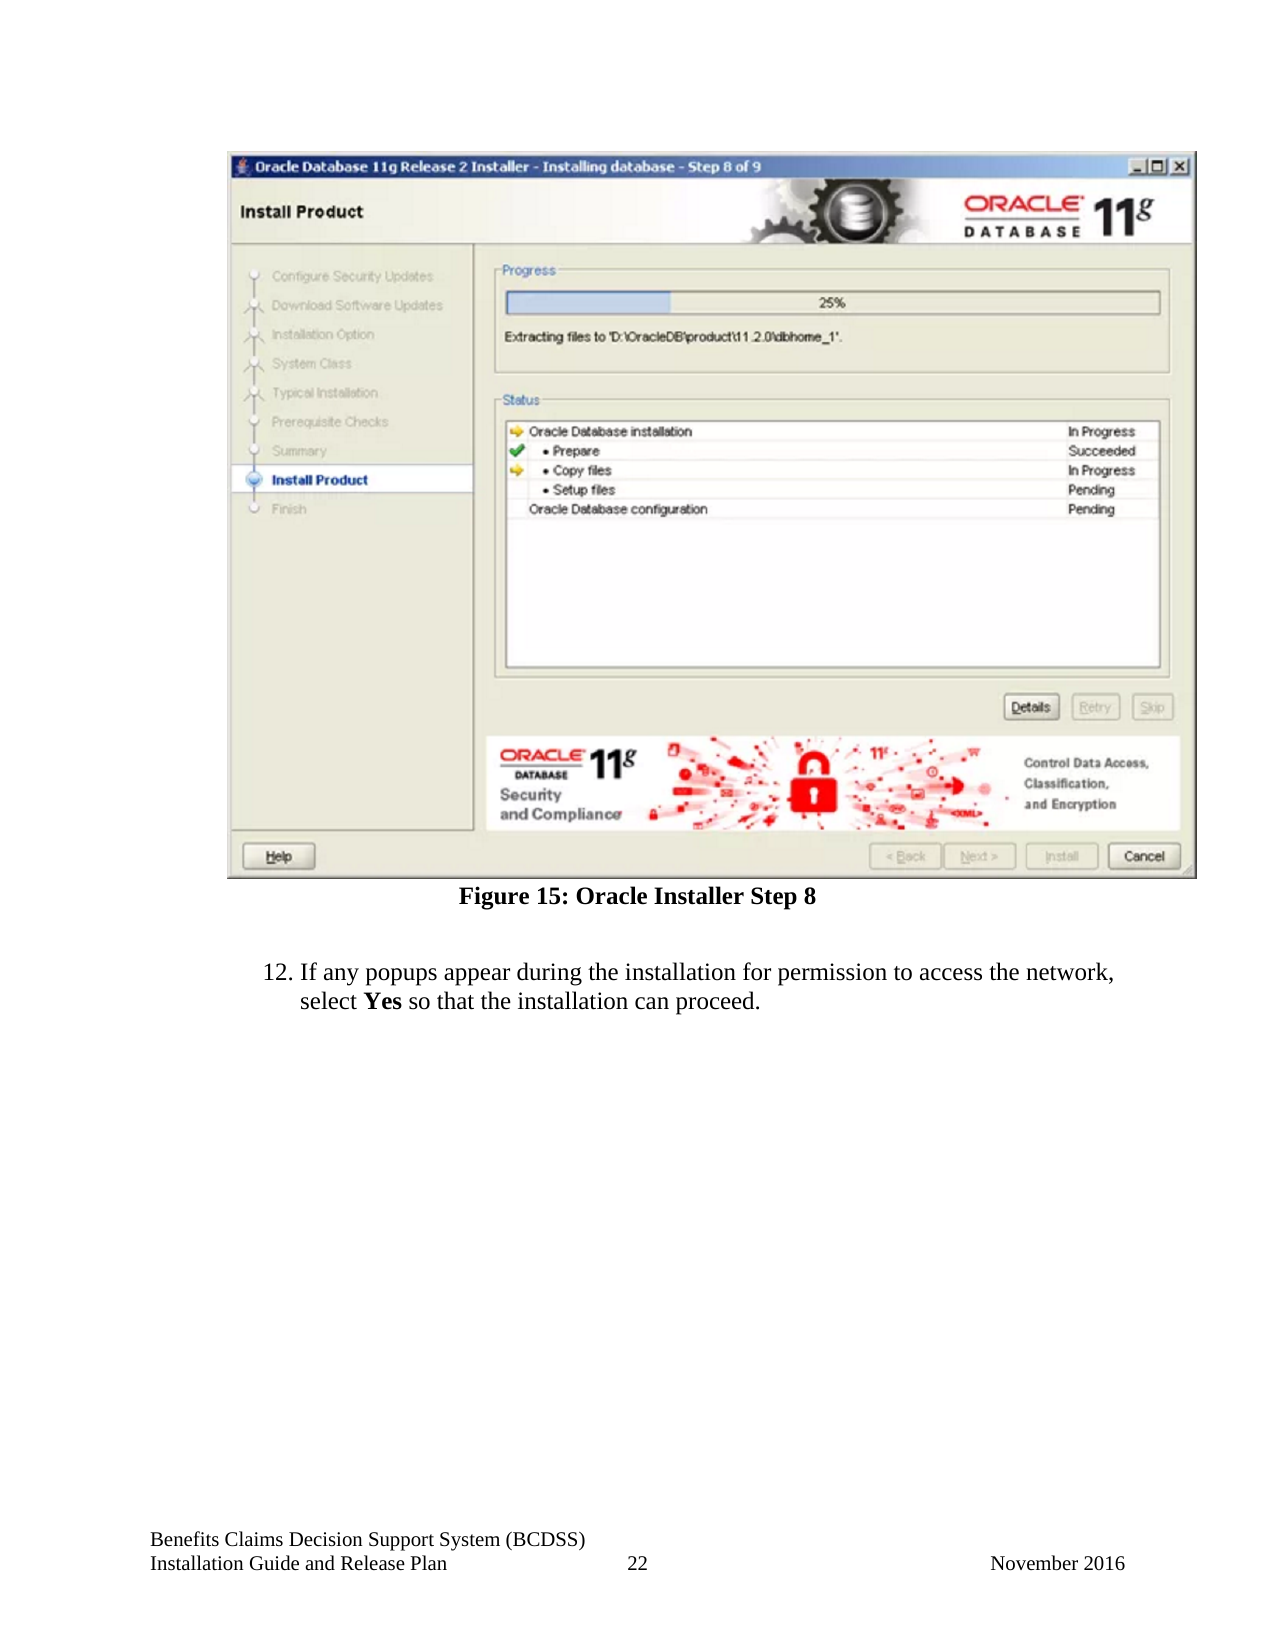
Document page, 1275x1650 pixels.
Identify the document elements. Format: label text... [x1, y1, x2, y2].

list If any popups appear during the installation for permission to access the network, select Yes so that the installation can proceed. [262, 957, 1125, 1015]
picture [225, 150, 1200, 882]
